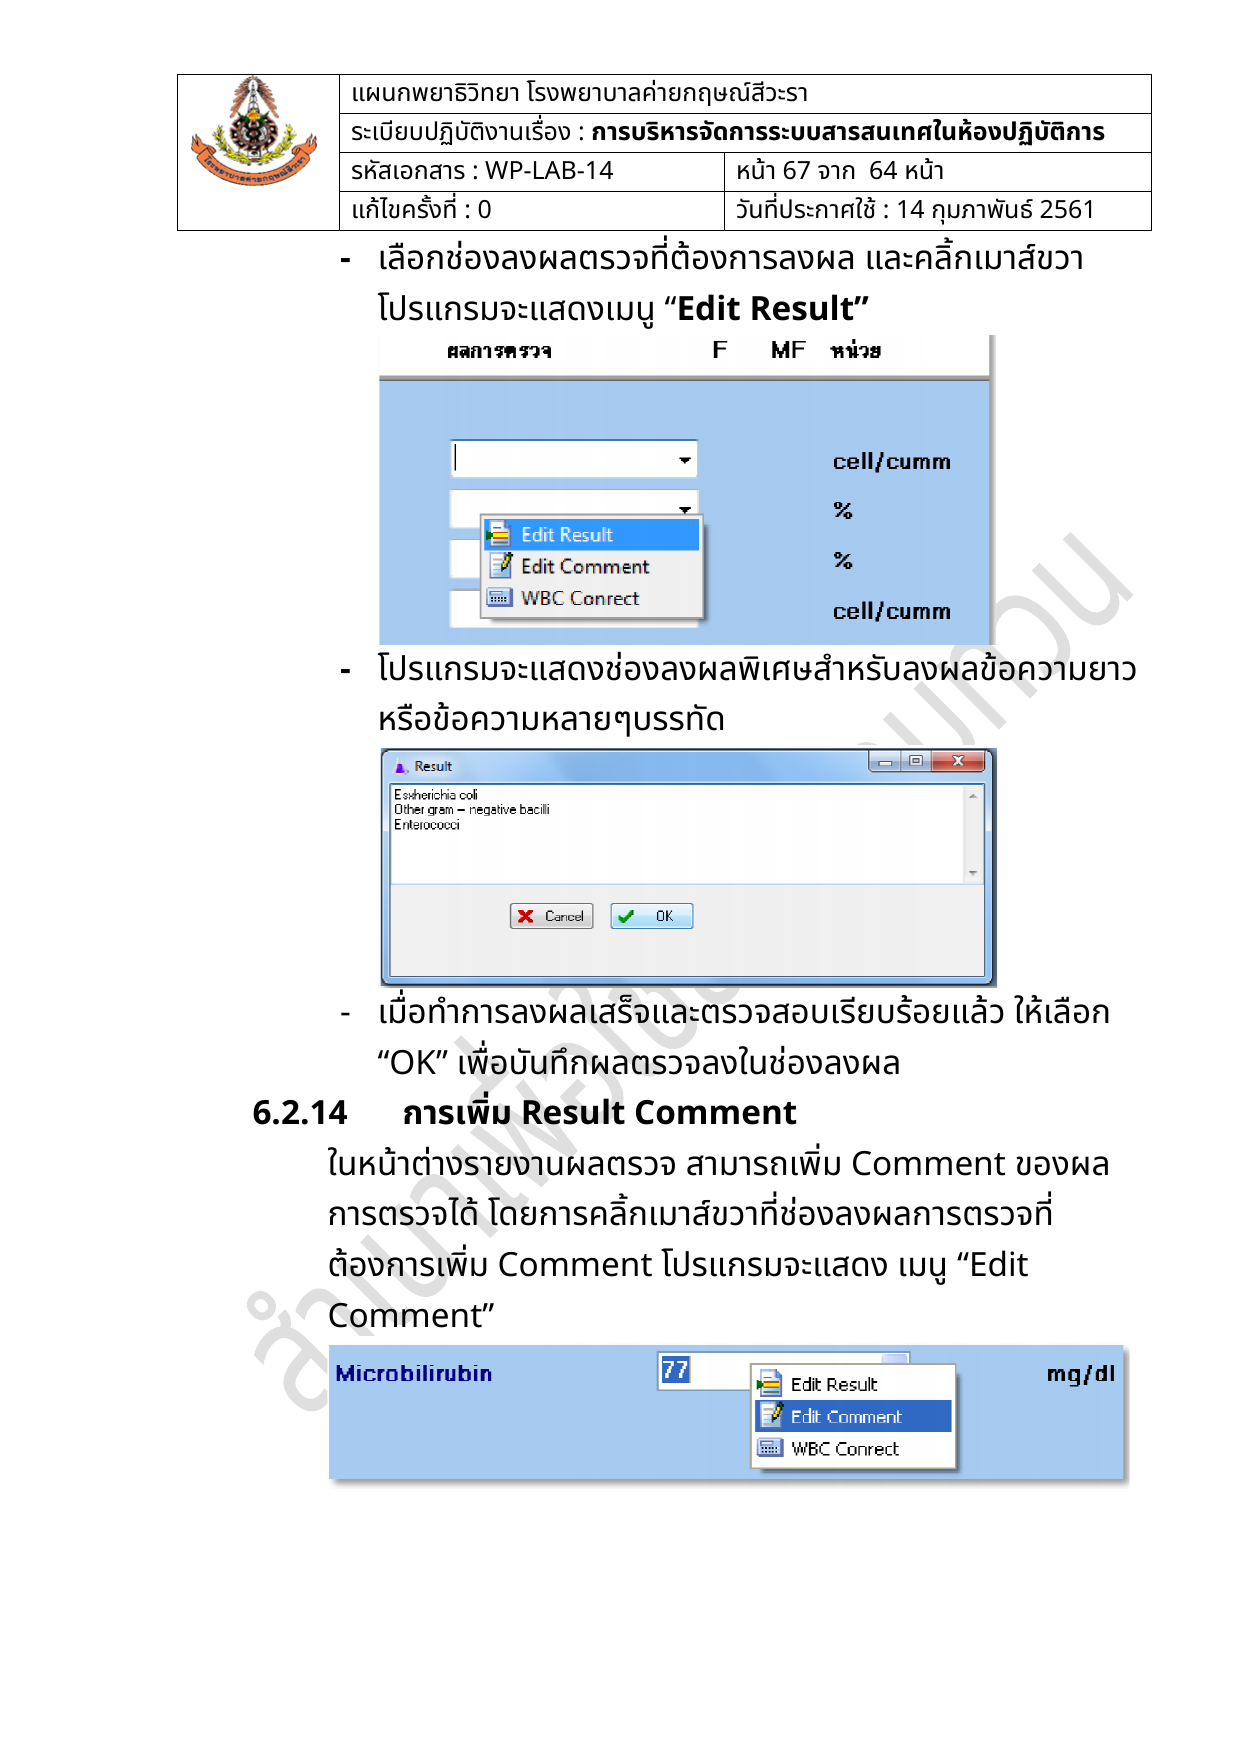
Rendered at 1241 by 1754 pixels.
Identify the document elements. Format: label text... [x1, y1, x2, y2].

list ในหน้าต่างรายงานผลตรวจ สามารถเพิ่ม Comment ของผลการตรวจได้ โดยการคลิ้กเมาส์ขวาที่ช่องลงผลการตรวจที่ต้องการเพิ่ม Comment โปรแกรมจะแสดง เมนู “Edit Comment” [327, 1140, 1152, 1337]
picture [377, 745, 998, 988]
list การเพิ่ม Result Comment [252, 1089, 1152, 1140]
picture [327, 1336, 1130, 1489]
list เลือกช่องลงผลตรวจที่ต้องการลงผล และคลิ้กเมาส์ขวา โปรแกรมจะแสดงเมนู “Edit Result” [340, 234, 1152, 335]
picture [188, 75, 318, 187]
picture [377, 335, 996, 645]
list โปรแกรมจะแสดงช่องลงผลพิเศษสำหรับลงผลข้อความยาวหรือข้อความหลายๆบรรทัด [340, 644, 1152, 745]
list เมื่อทำการลงผลเสร็จและตรวจสอบเรียบร้อยแล้ว ให้เลือก “OK” เพื่อบันทึกผลตรวจลงในช่องลงผล [340, 988, 1152, 1089]
